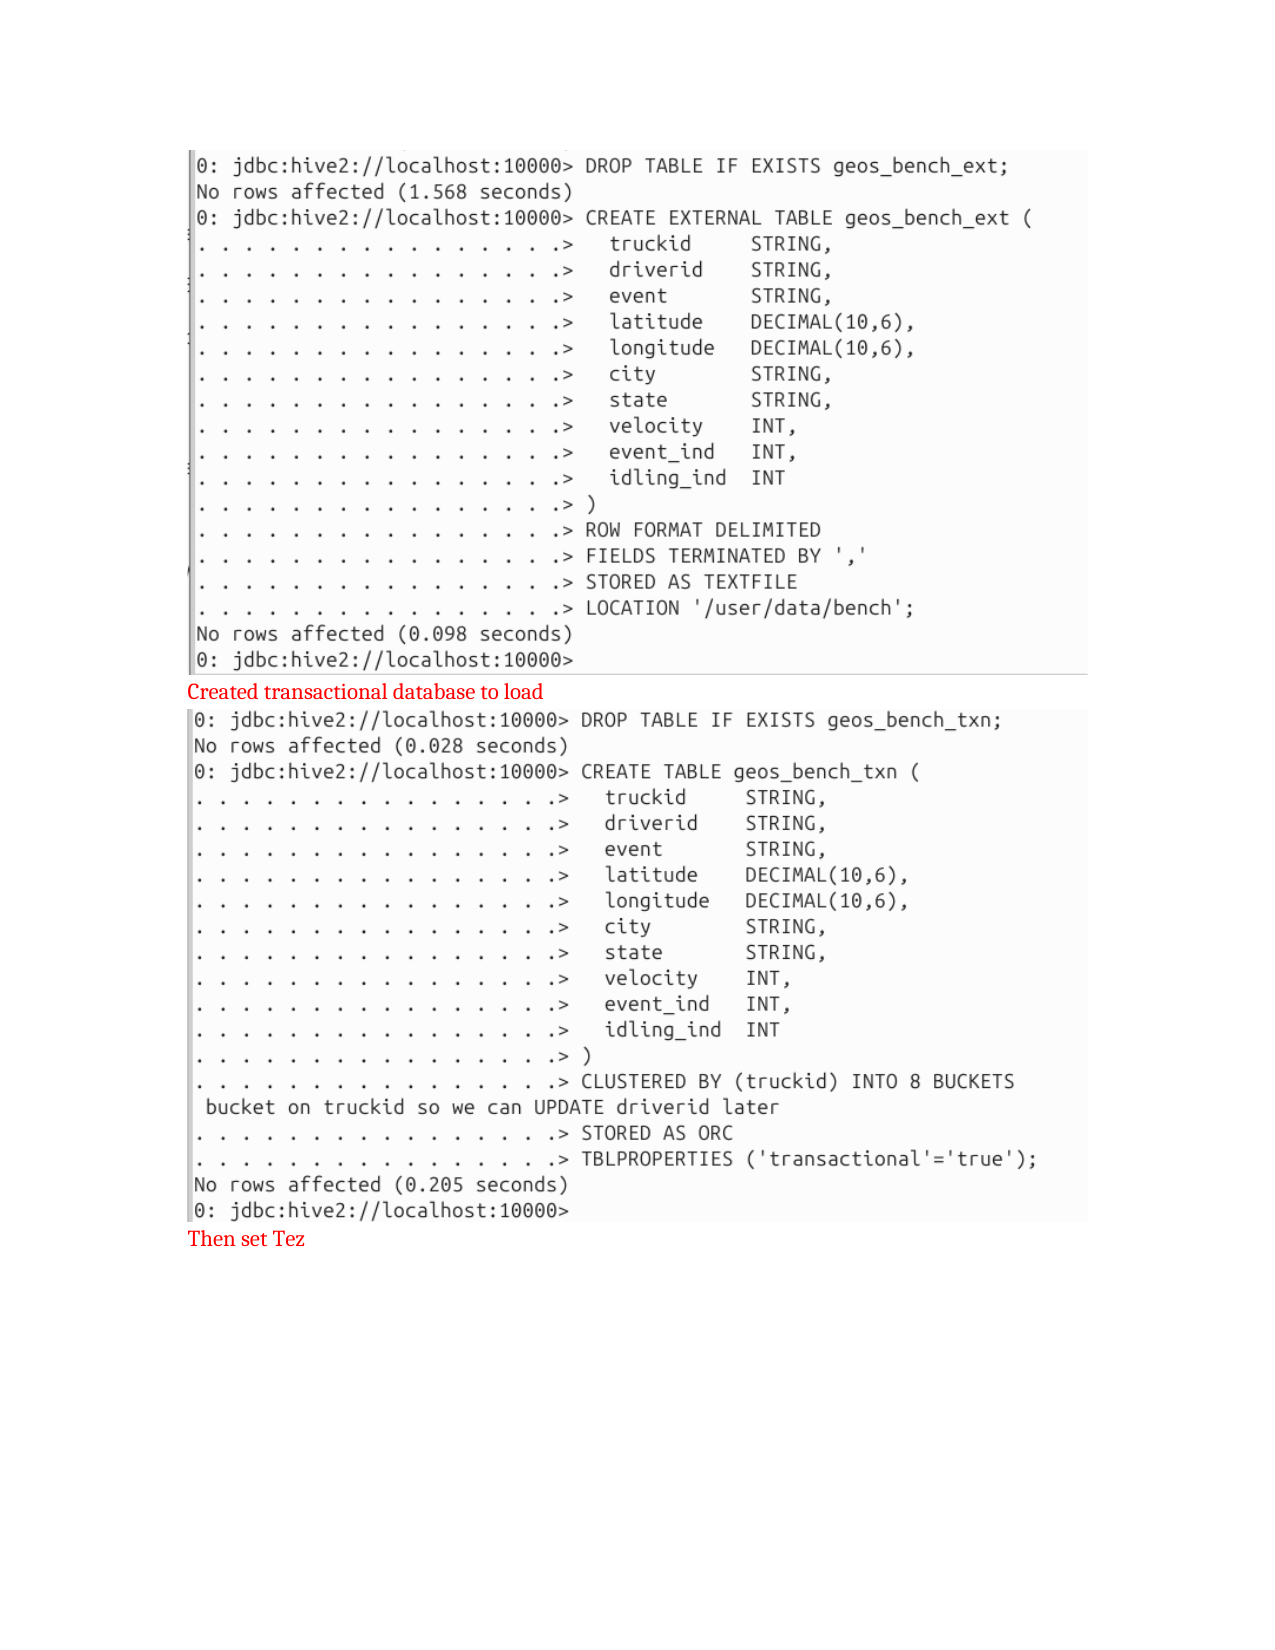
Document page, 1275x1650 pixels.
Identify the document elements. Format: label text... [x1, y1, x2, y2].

picture [187, 150, 1088, 675]
picture [187, 709, 1088, 1222]
text Then set Tez [187, 1225, 1087, 1252]
text Created transactional database to load [187, 679, 1087, 705]
